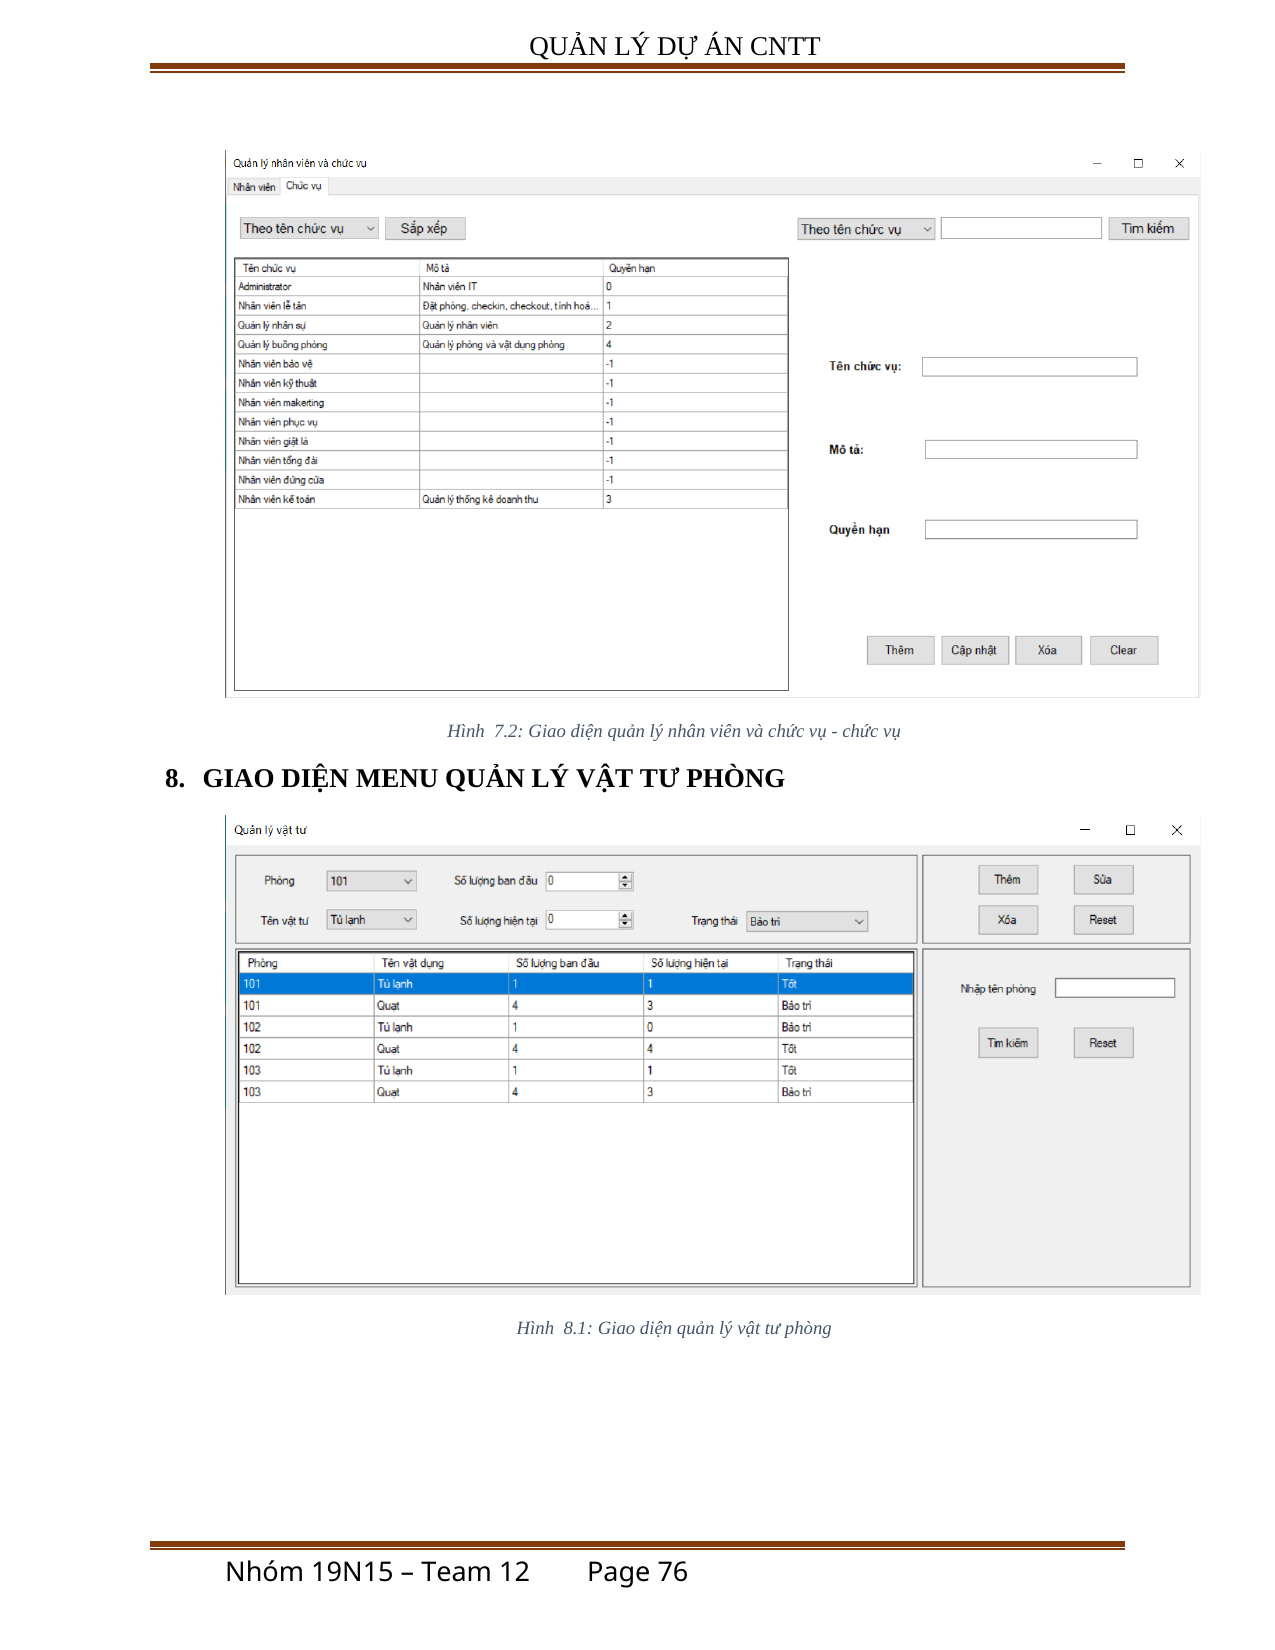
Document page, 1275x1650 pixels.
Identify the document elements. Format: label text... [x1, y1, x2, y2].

text Hình 7.2: Giao diện quản lý nhân viên và chức vụ - chức vụ [150, 719, 1125, 741]
text Hình .1: Giao diện quản lý vật tư phòng [150, 1317, 1125, 1338]
picture [225, 150, 1200, 698]
subtitle GIAO DIỆN MENU QUẢN LÝ VẬT TƯ PHÒNG [165, 762, 1125, 793]
picture [225, 815, 1200, 1295]
